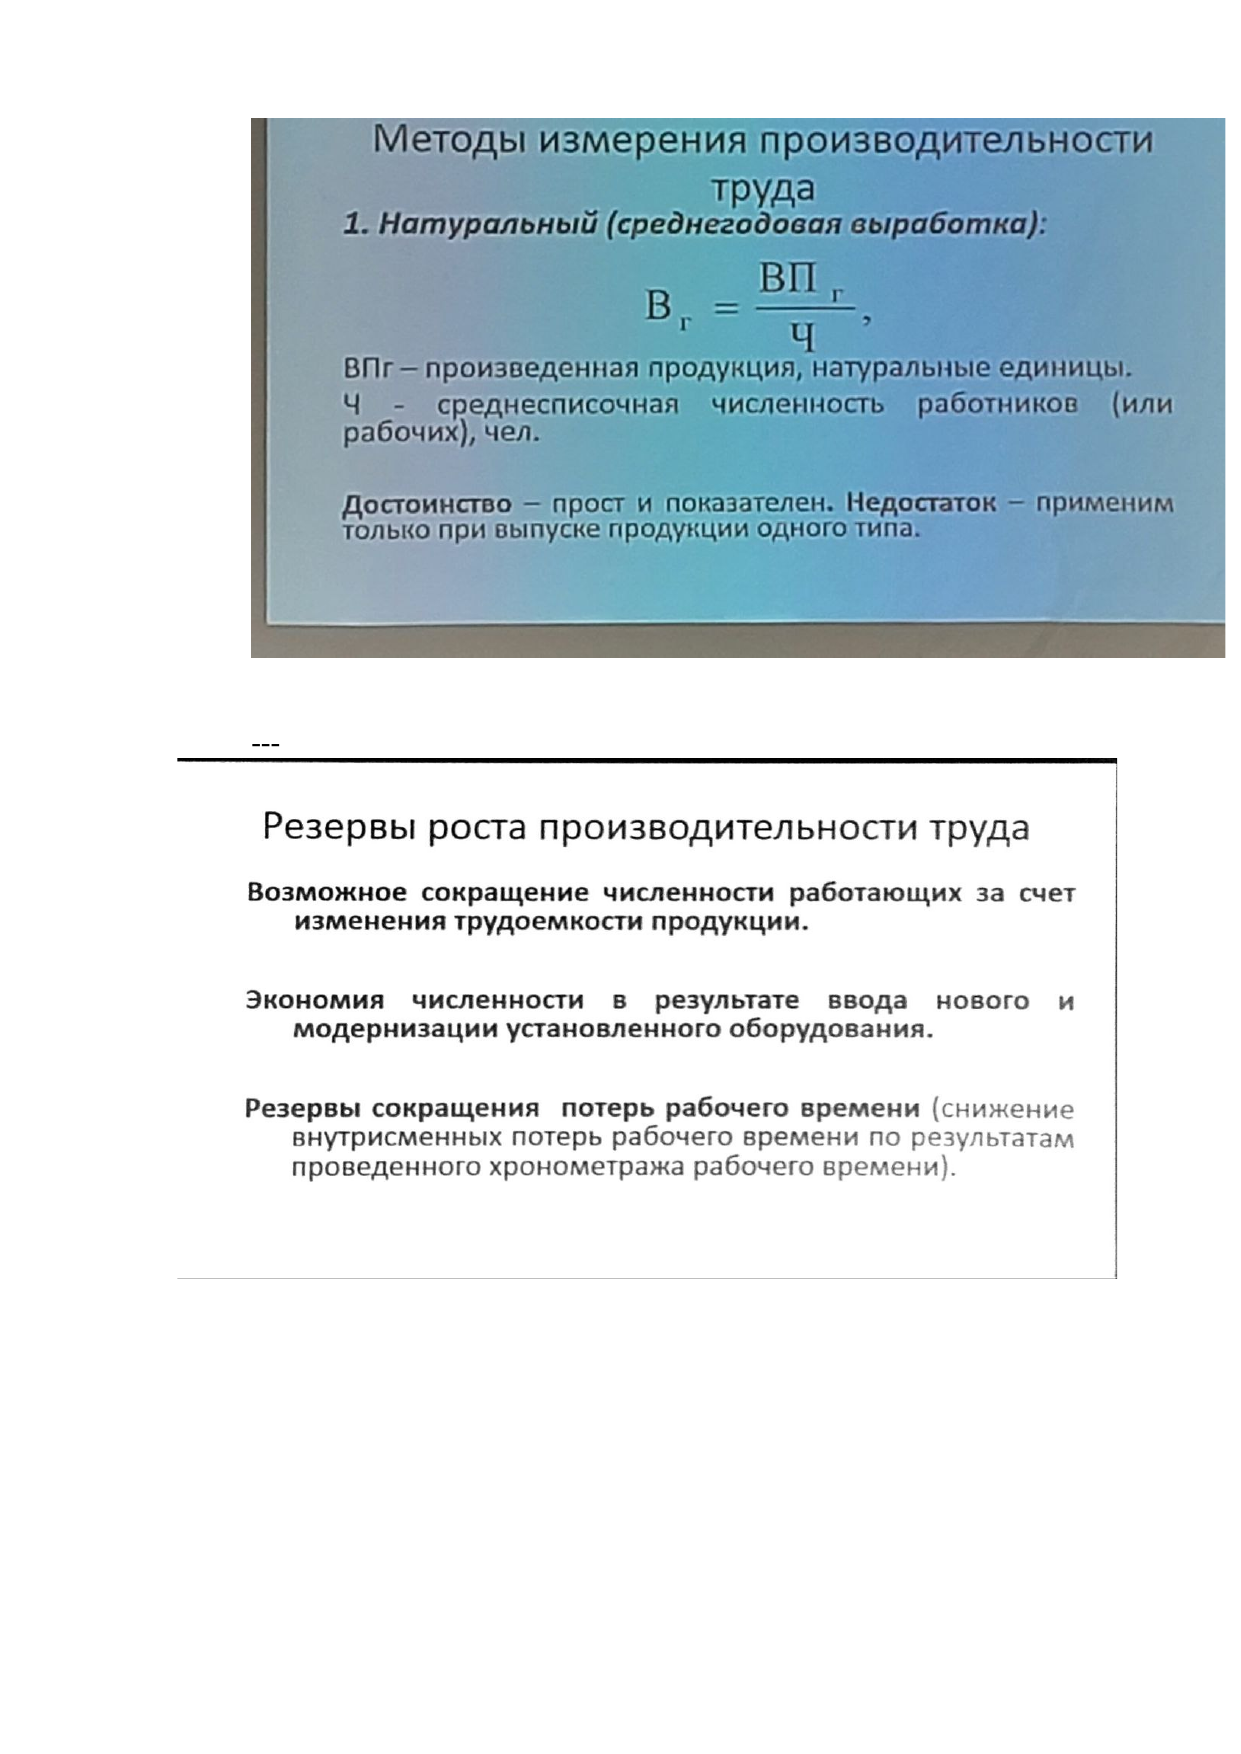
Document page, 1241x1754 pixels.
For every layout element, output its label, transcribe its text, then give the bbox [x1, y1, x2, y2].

picture [251, 118, 1226, 658]
picture [177, 758, 1118, 1279]
